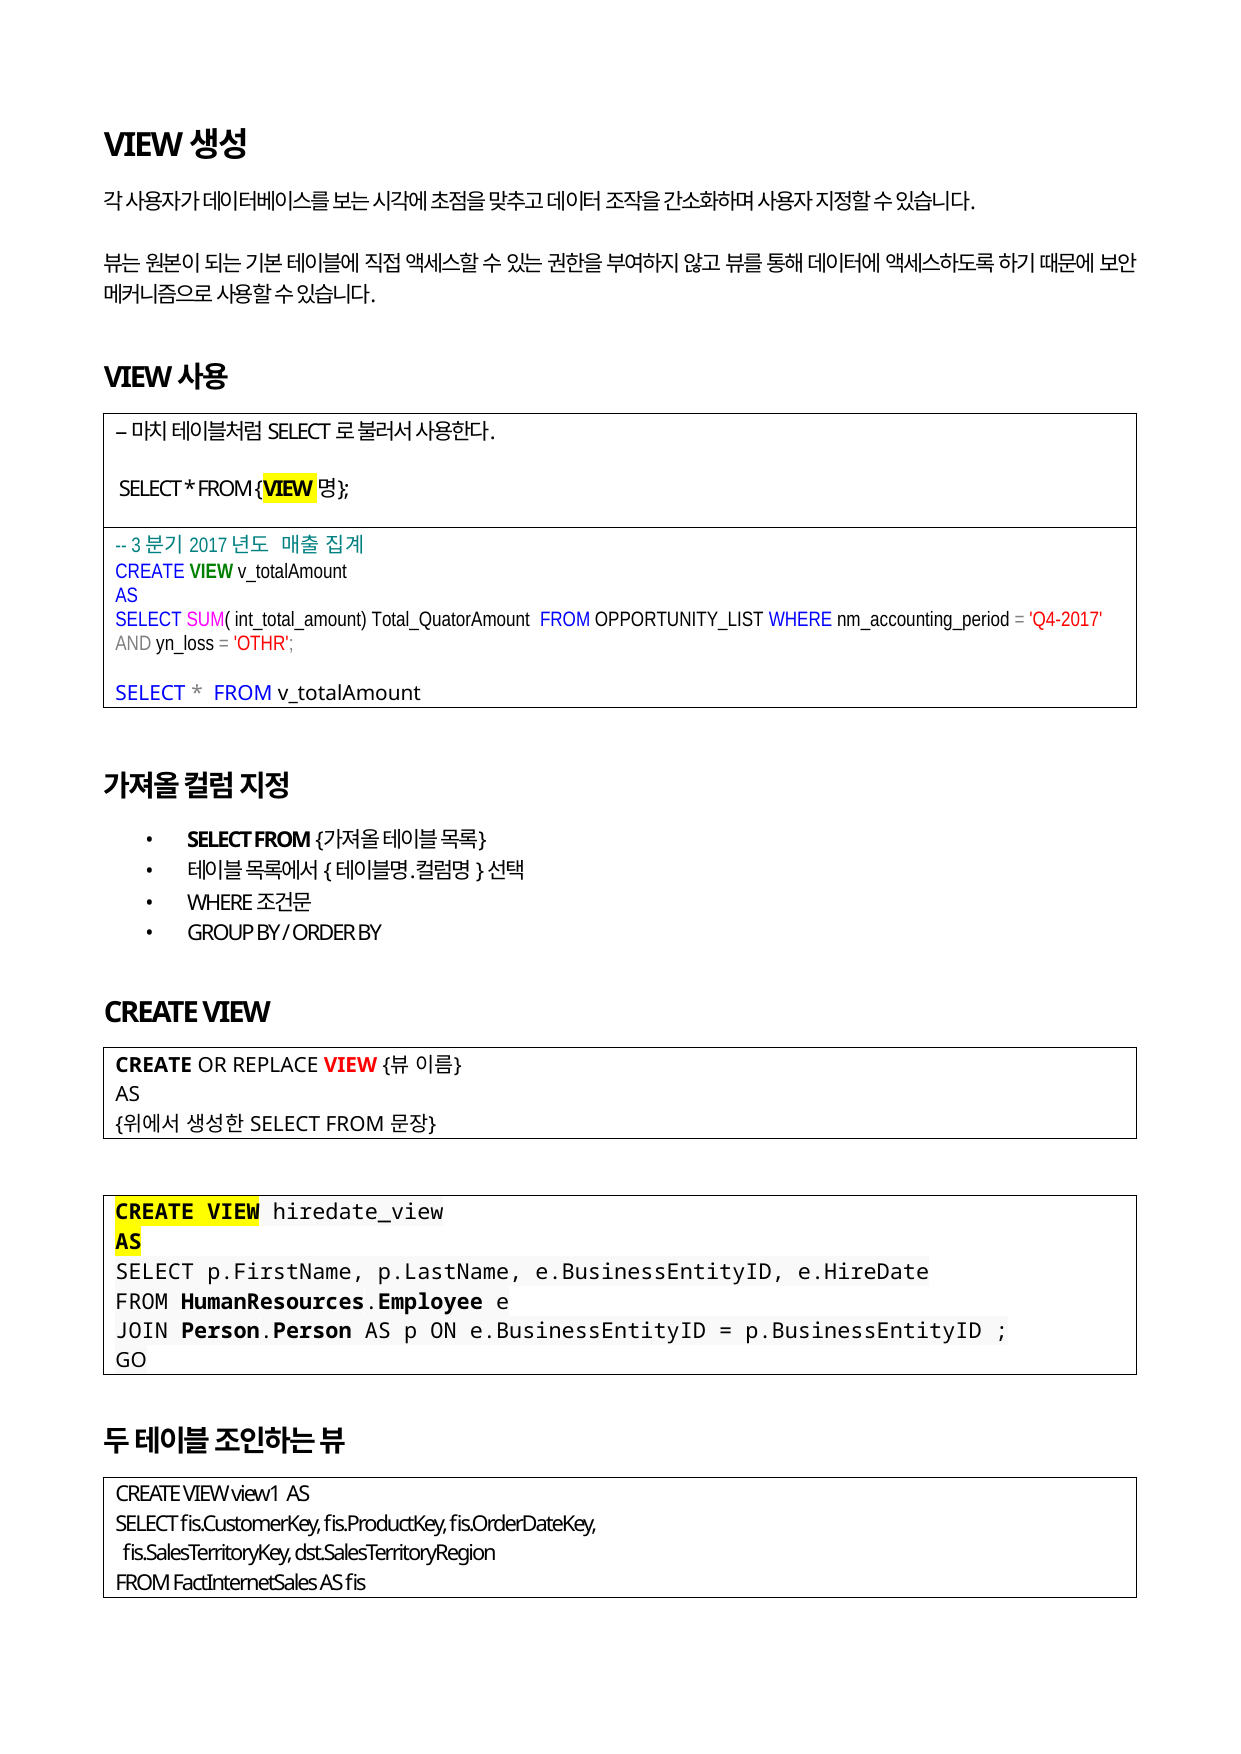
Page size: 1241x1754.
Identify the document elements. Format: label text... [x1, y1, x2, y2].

text 뷰는 원본이 되는 기본 테이블에 직접 액세스할 수 있는 권한을 부여하지 않고 뷰를 통해 데이터에 액세스하도록 하기 때문에 보안 메커니즘으로 사용할 수 있습니다. [103, 246, 1137, 309]
list 테이블 목록에서 { 테이블명.컬럼명 } 선택 [145, 853, 1137, 885]
table_header CREATE VIEW hiredate_view AS SELECT p.FirstName, p.LastName, e.BusinessEntityID, e.HireDate FROM HumanResources.Employee e JOIN Person.Person AS p ON e.BusinessEntityID = p.BusinessEntityID ; GO [141, 1196, 1136, 1374]
text 두 테이블 조인하는 뷰 [103, 1418, 1137, 1460]
list WHERE 조건문 [145, 885, 1137, 917]
table_header CREATE OR REPLACE VIEW {뷰 이름} AS {위에서 생성한 SELECT FROM 문장} [104, 1048, 1136, 1137]
list SELECT FROM {가져올 테이블 목록} [145, 822, 1137, 853]
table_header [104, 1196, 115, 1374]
list GROUP BY / ORDER BY [145, 917, 1137, 947]
text VIEW 사용 [103, 353, 1137, 396]
text 각 사용자가 데이터베이스를 보는 시각에 초점을 맞추고 데이터 조작을 간소화하며 사용자 지정할 수 있습니다. [103, 184, 1137, 216]
table_header -- 마치 테이블처럼 SELECT로 불러서 사용한다. SELECT * FROM {VIEW명}; [104, 414, 1136, 527]
text 가져올 컬럼 지정 [103, 763, 1137, 805]
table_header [104, 1478, 1136, 1597]
text VIEW 생성 [103, 118, 1137, 166]
table_cell -- 3분기 2017년도 매출 집계 CREATE VIEW v_totalAmount AS SELECT SUM( int_total_amount) Total_QuatorAmount FROM OPPORTUNITY_LIST WHERE nm_accounting_period = 'Q4-2017' AND yn_loss = 'OTHR'; SELECT * FROM v_totalAmount [104, 528, 1136, 707]
text CREATE VIEW [103, 991, 1137, 1031]
